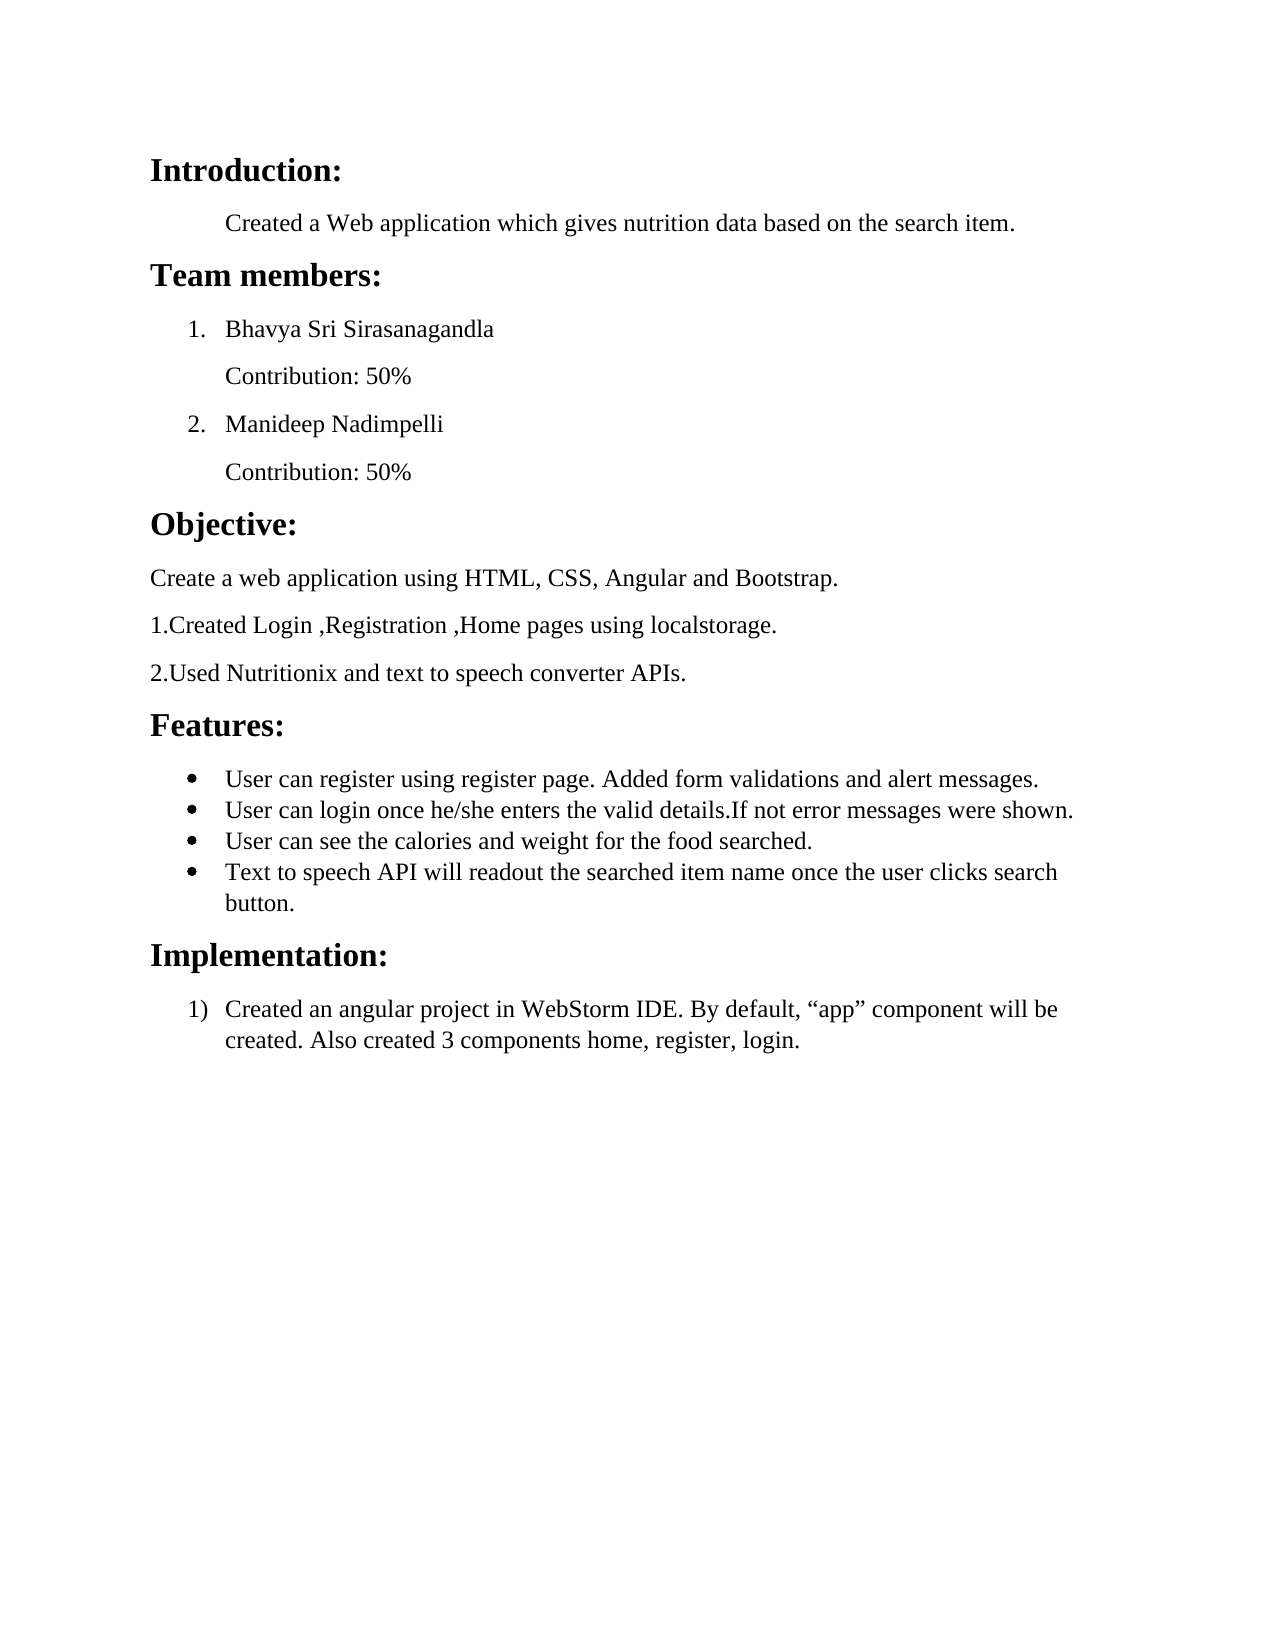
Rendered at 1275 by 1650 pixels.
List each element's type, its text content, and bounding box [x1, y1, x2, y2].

list Manideep Nadimpelli [187, 409, 1125, 438]
text Contribution: 50% [150, 361, 1125, 390]
text Team members: [150, 256, 1125, 294]
text Features: [150, 706, 1125, 744]
text 1.Created Login ,Registration ,Home pages using localstorage. [150, 610, 1125, 639]
text Implementation: [150, 936, 1125, 974]
text Objective: [150, 504, 1125, 543]
list User can see the calories and weight for the food searched. [187, 826, 1125, 854]
list User can register using register page. Added form validations and alert messages. [187, 764, 1125, 792]
text Create a web application using HTML, CSS, Angular and Bootstrap. [150, 563, 1125, 591]
list Created an angular project in WebStorm IDE. By default, “app” component will be created. Also created 3 components home, register, login. [187, 994, 1125, 1053]
list Bhavya Sri Sirasanagandla [187, 314, 1125, 342]
text Created a Web application which gives nutrition data based on the search item. [150, 208, 1125, 237]
text Contribution: 50% [150, 457, 1125, 486]
text Introduction: [150, 150, 1125, 188]
list Text to speech API will readout the searched item name once the user clicks search button. [187, 857, 1125, 917]
list User can login once he/she enters the valid details.If not error messages were shown. [187, 795, 1125, 823]
text 2.Used Nutritionix and text to speech converter APIs. [150, 658, 1125, 687]
